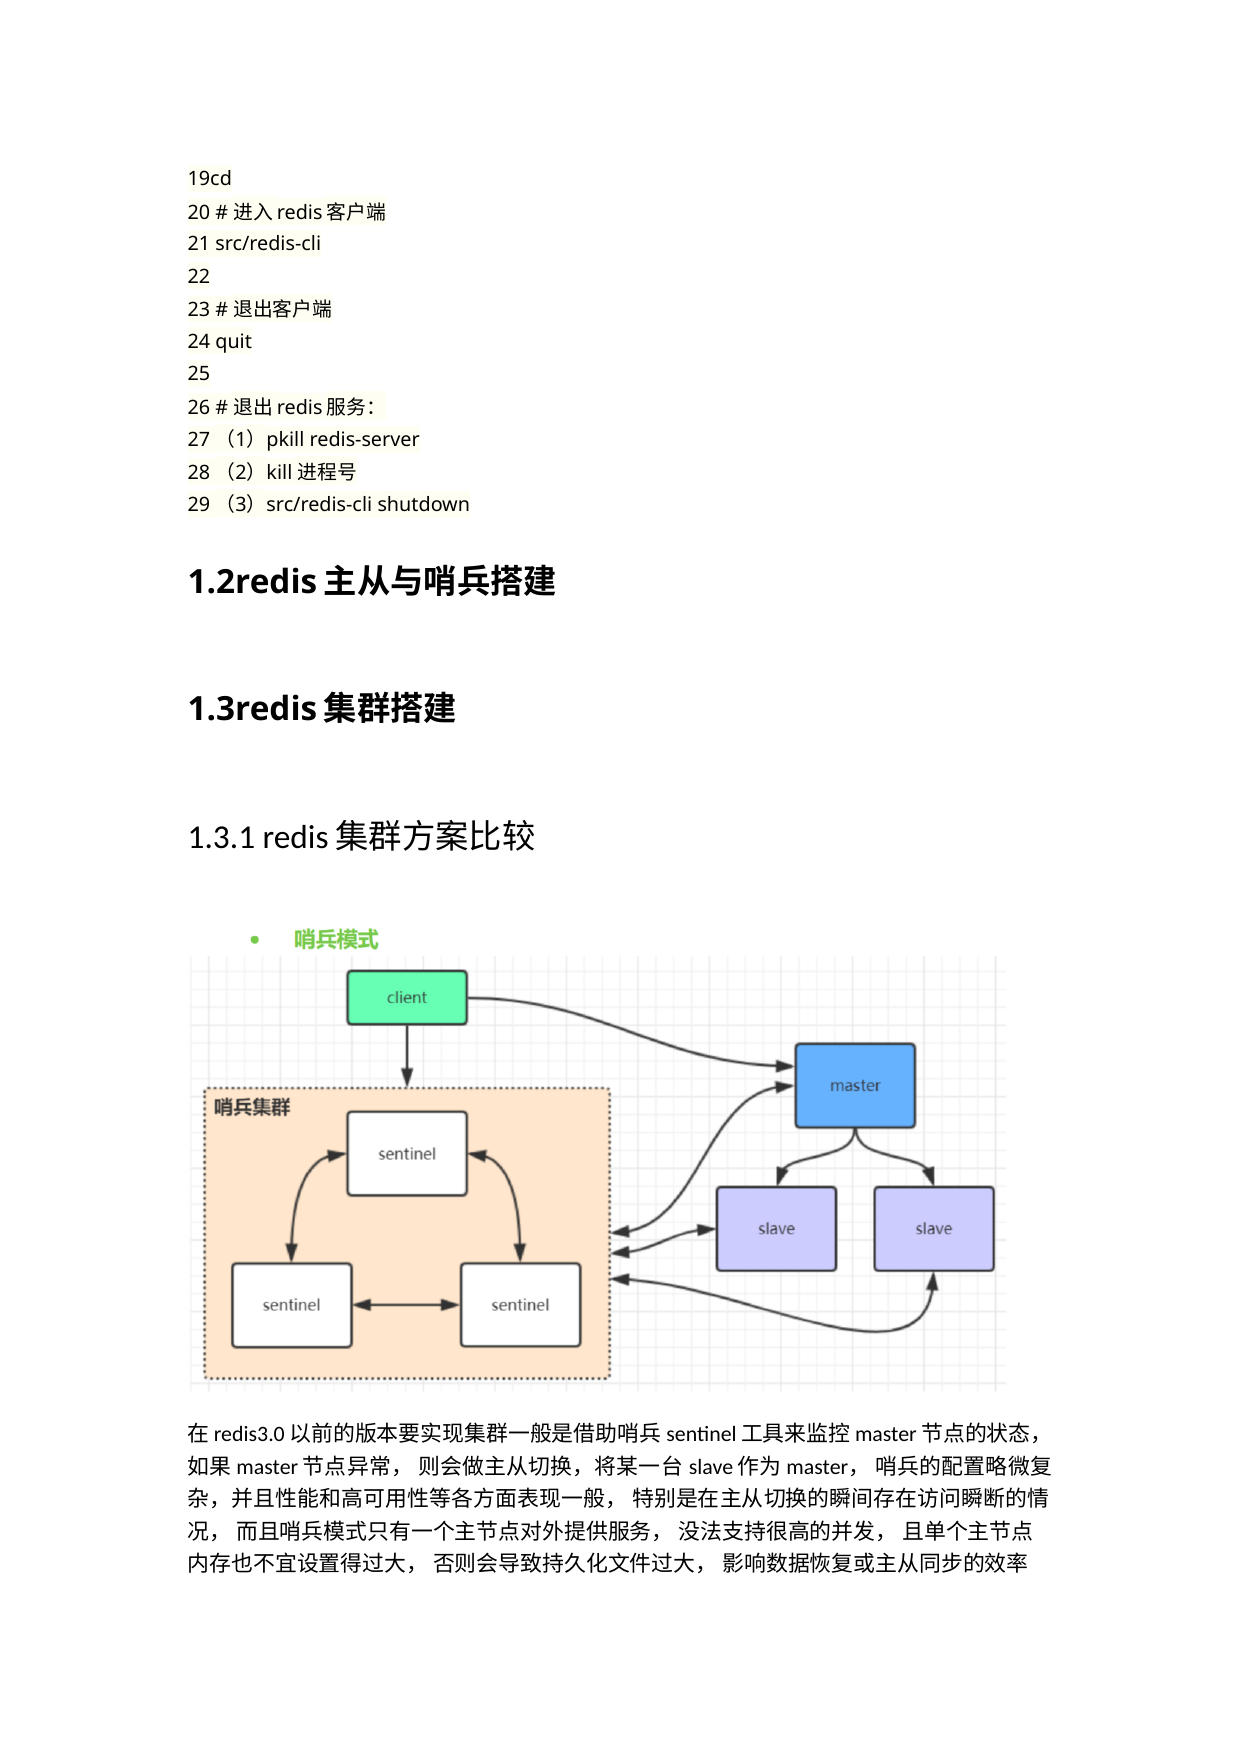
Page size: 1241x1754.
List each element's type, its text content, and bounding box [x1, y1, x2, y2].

text 29 （3）src/redis‐cli shutdown [187, 487, 1053, 519]
text 28 （2）kill 进程号 [187, 454, 1053, 487]
text 21 src/redis‐cli [187, 227, 1053, 259]
text 23 # 退出客户端 [187, 292, 1053, 324]
text 20 # 进入redis客户端 [187, 194, 1053, 227]
text 在redis3.0以前的版本要实现集群一般是借助哨兵sentinel工具来监控master节点的状态， 如果master节点异常， 则会做主从切换，将某一台slave作为master， 哨兵的配置略微复杂，并且性能和高可用性等各方面表现一般， 特别是在主从切换的瞬间存在访问瞬断的情况， 而且哨兵模式只有一个主节点对外提供服务， 没法支持很高的并发， 且单个主节点 内存也不宜设置得过大， 否则会导致持久化文件过大， 影响数据恢复或主从同步的效率 [187, 1416, 1053, 1578]
text 25 [187, 357, 1053, 389]
text 19cd [187, 162, 1053, 194]
picture [187, 928, 1053, 1394]
text 26 # 退出redis服务： [187, 389, 1053, 422]
subtitle 1.2redis主从与哨兵搭建 [187, 547, 1053, 612]
subtitle 1.3redis集群搭建 [187, 674, 1053, 739]
text 22 [187, 259, 1053, 292]
subtitle 1.3.1 redis集群方案比较 [187, 801, 1053, 866]
text 24 quit [187, 324, 1053, 357]
text 27 （1）pkill redis‐server [187, 422, 1053, 454]
